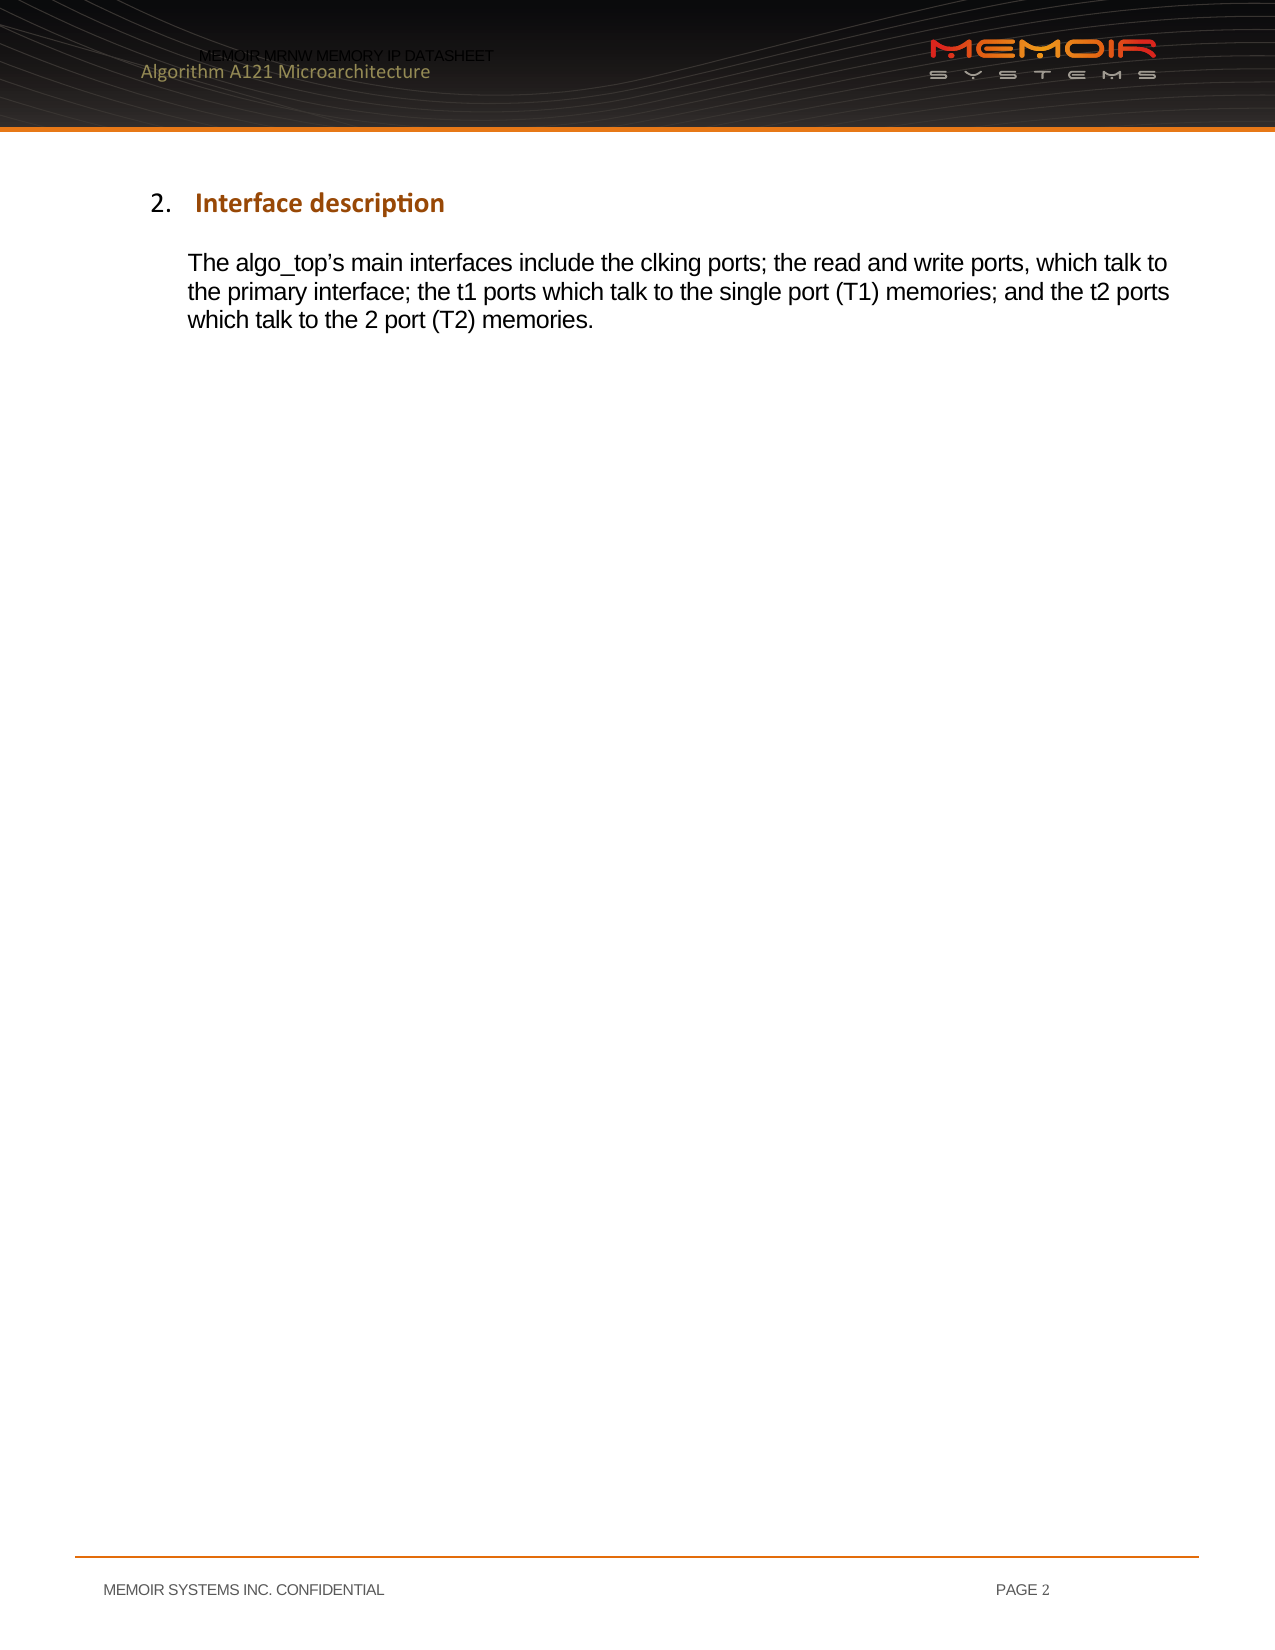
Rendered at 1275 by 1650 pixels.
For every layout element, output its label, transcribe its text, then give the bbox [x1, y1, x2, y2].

subtitle Interface description [142, 182, 1163, 221]
text The algo_top’s main interfaces include the clking ports; the read and write ports, which talk to the primary interface; the t1 ports which talk to the single port (T1) memories; and the t2 ports which talk to the 2 port (T2) memories. [187, 248, 1171, 334]
